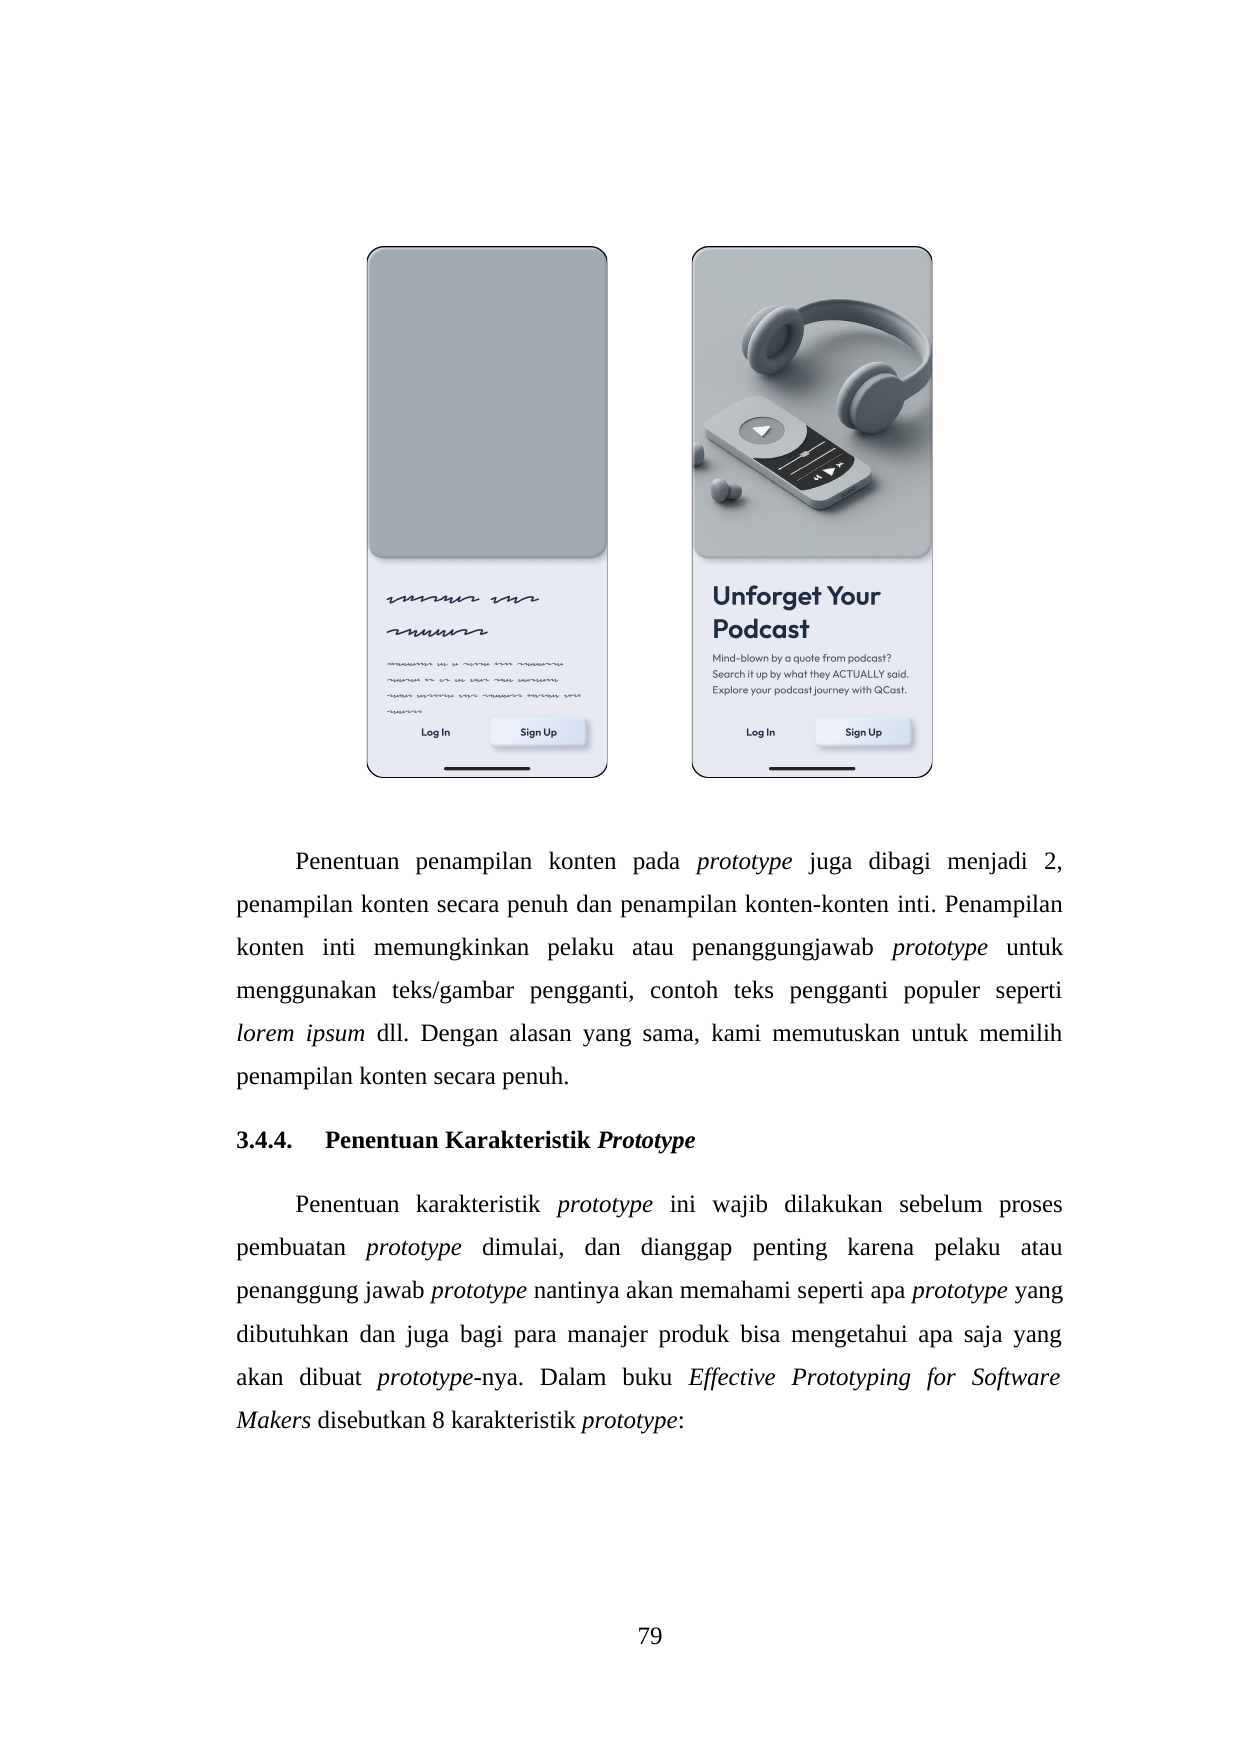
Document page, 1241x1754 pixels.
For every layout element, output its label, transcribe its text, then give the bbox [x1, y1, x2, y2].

text Penentuan karakteristik prototype ini wajib dilakukan sebelum proses pembuatan prototype dimulai, dan dianggap penting karena pelaku atau penanggung jawab prototype nantinya akan memahami seperti apa prototype yang dibutuhkan dan juga bagi para manajer produk bisa mengetahui apa saja yang akan dibuat prototype-nya. Dalam buku Effective Prototyping for Software Makers disebutkan 8 karakteristik prototype: [236, 1189, 1063, 1434]
picture [366, 246, 608, 778]
subtitle Penentuan Karakteristik Prototype [236, 1125, 1063, 1154]
text Penentuan penampilan konten pada prototype juga dibagi menjadi 2, penampilan konten secara penuh dan penampilan konten-konten inti. Penampilan konten inti memungkinkan pelaku atau penanggungjawab prototype untuk menggunakan teks/gambar pengganti, contoh teks pengganti populer seperti lorem ipsum dll. Dengan alasan yang sama, kami memutuskan untuk memilih penampilan konten secara penuh. [236, 846, 1063, 1090]
picture [691, 246, 933, 778]
table_header [650, 236, 974, 803]
table_header [325, 236, 649, 803]
